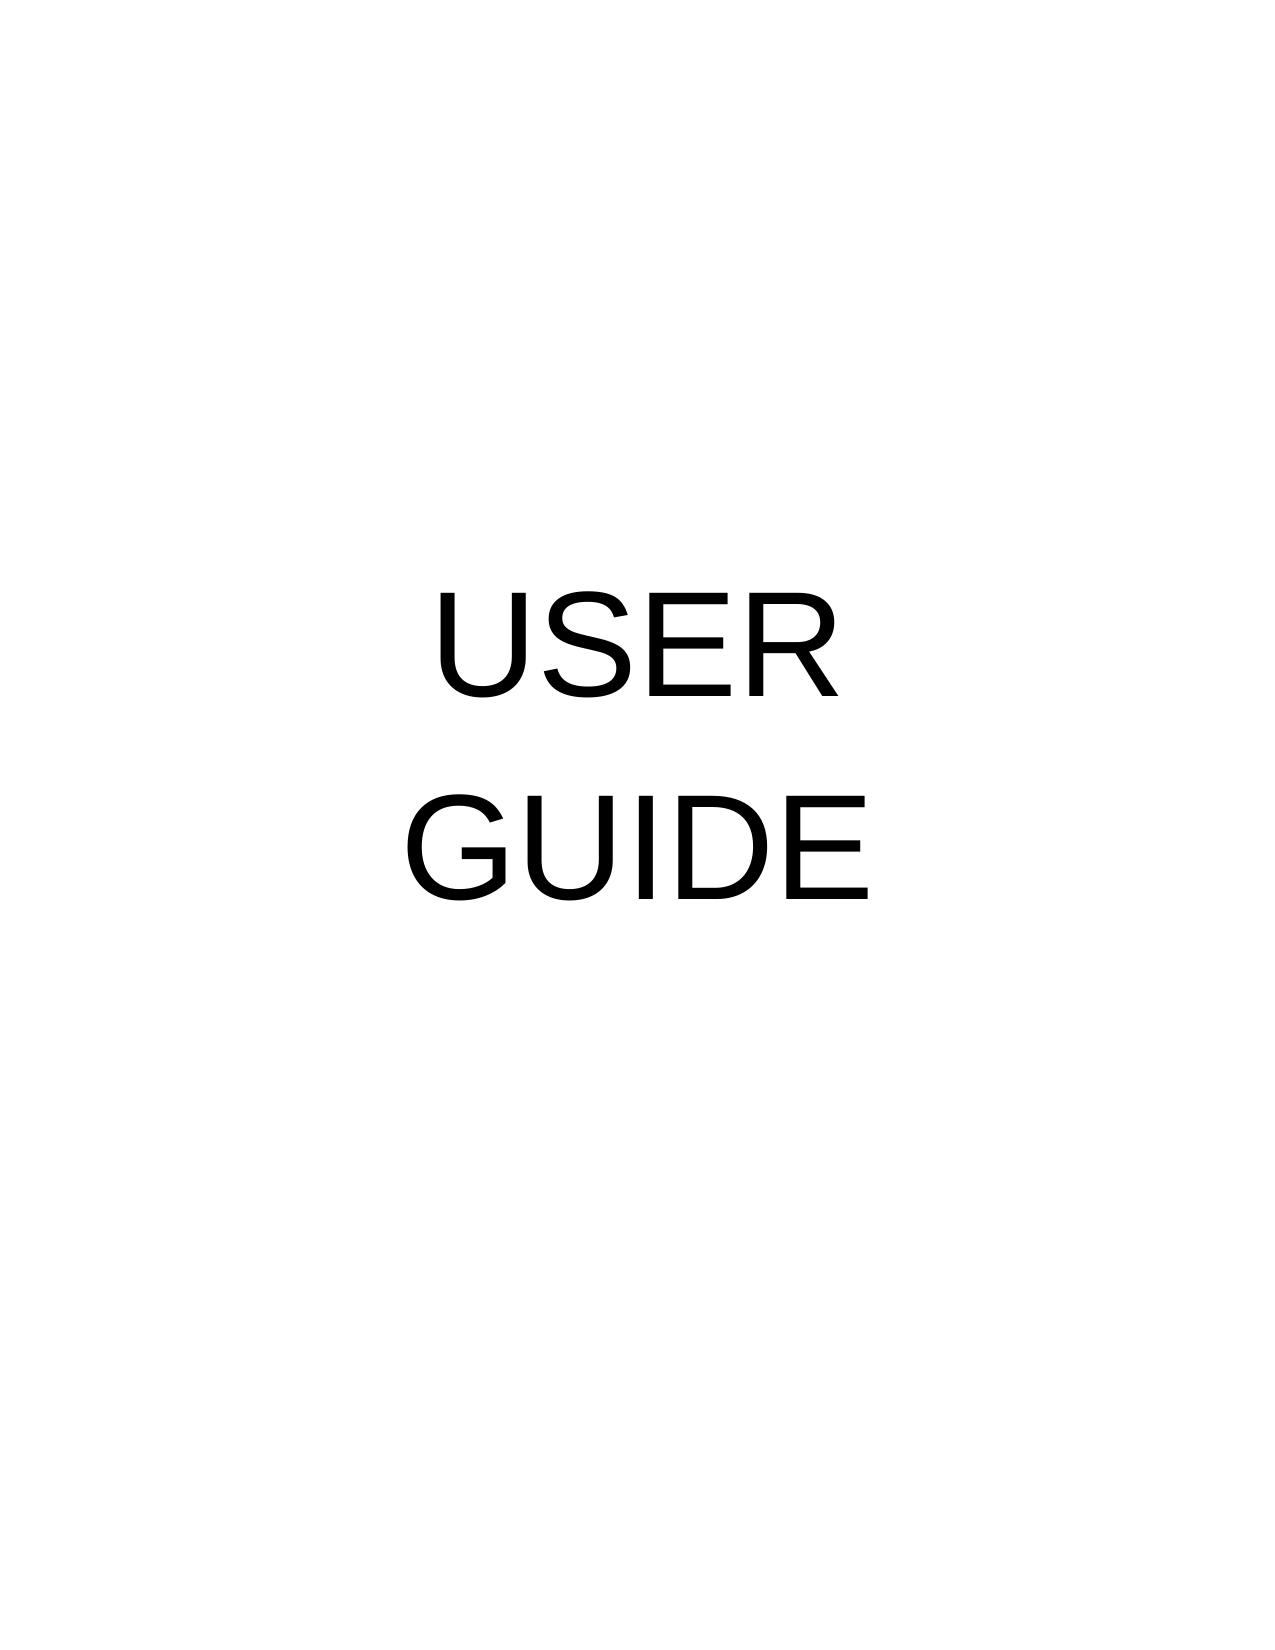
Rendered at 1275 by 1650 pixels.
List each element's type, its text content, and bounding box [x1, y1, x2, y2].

text GUIDE [150, 759, 1125, 931]
text USER [150, 556, 1125, 728]
